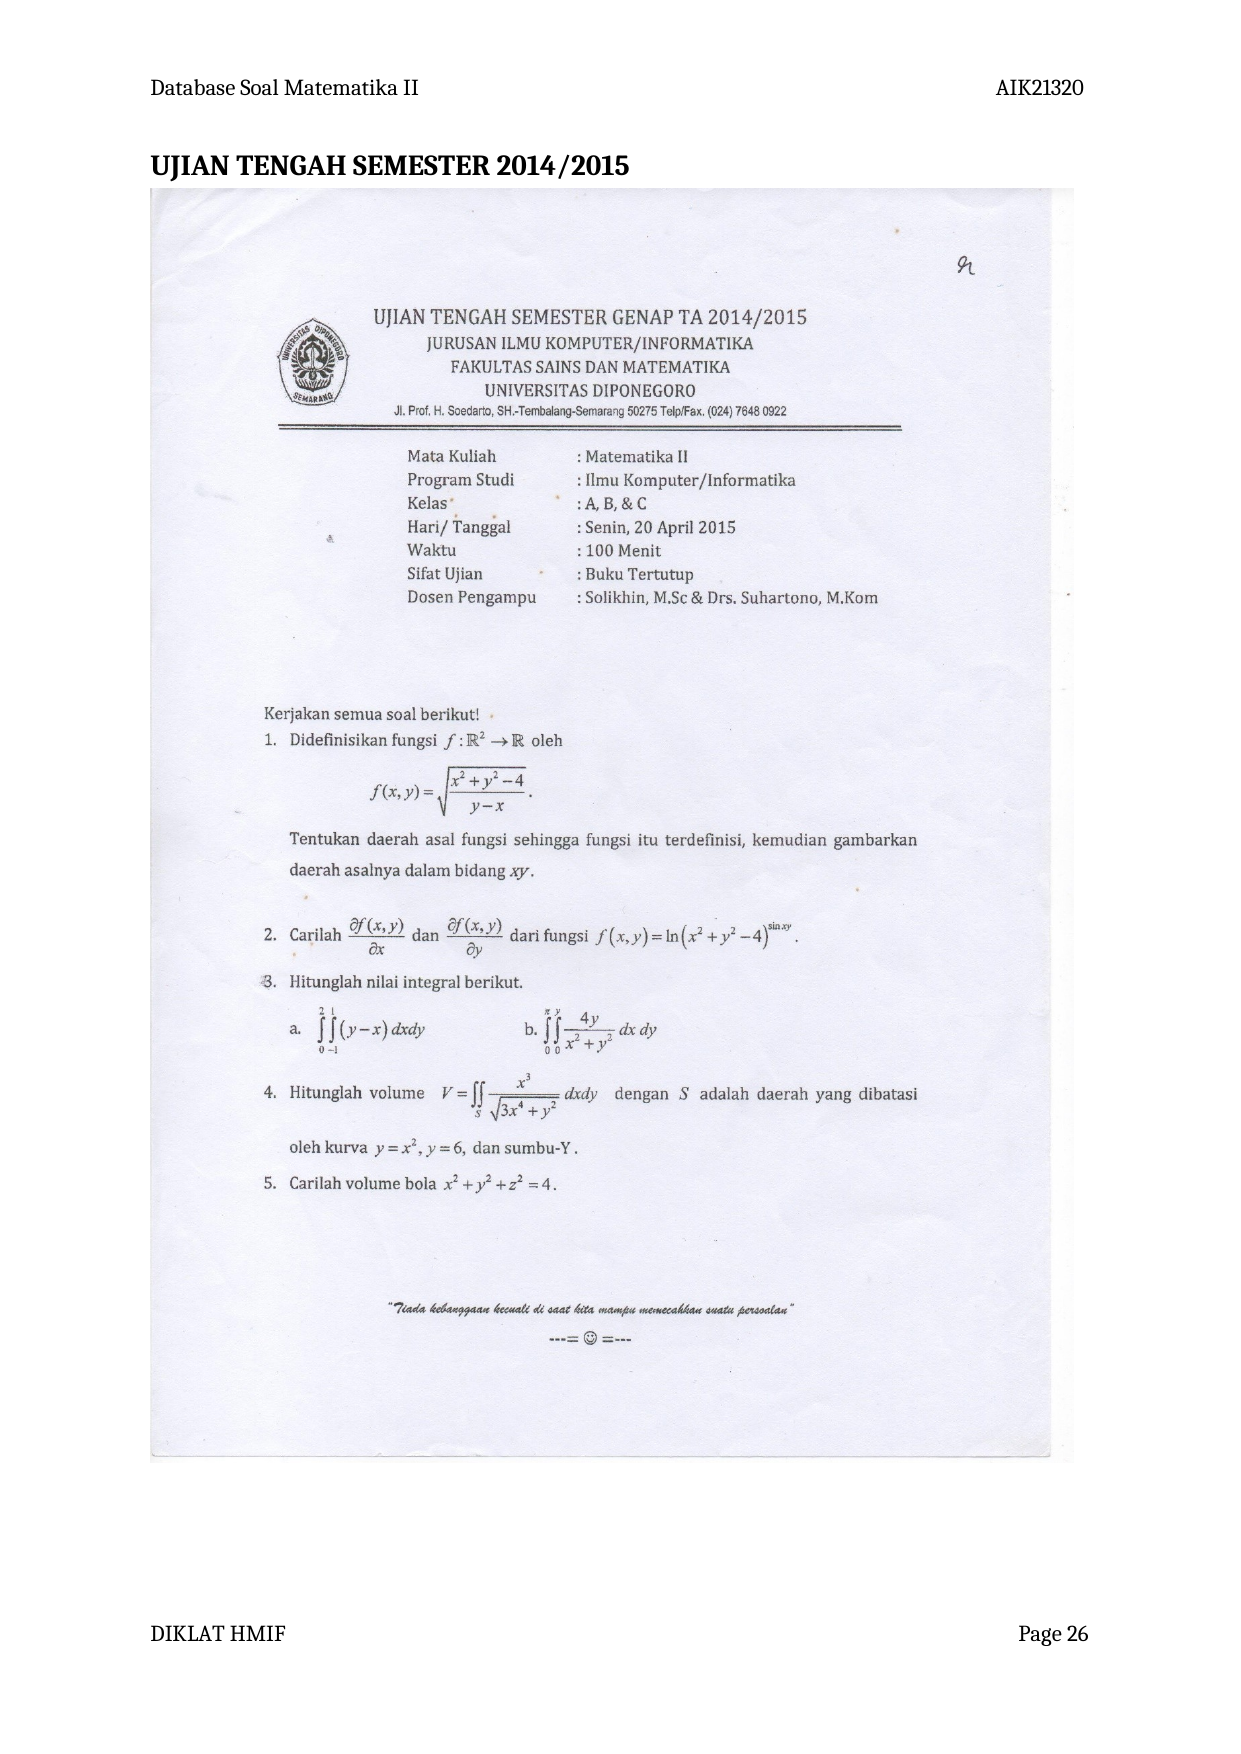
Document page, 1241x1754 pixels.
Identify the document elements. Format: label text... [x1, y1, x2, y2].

picture [150, 188, 1074, 1463]
text UJIAN TENGAH SEMESTER 2014/2015 [150, 149, 1144, 182]
